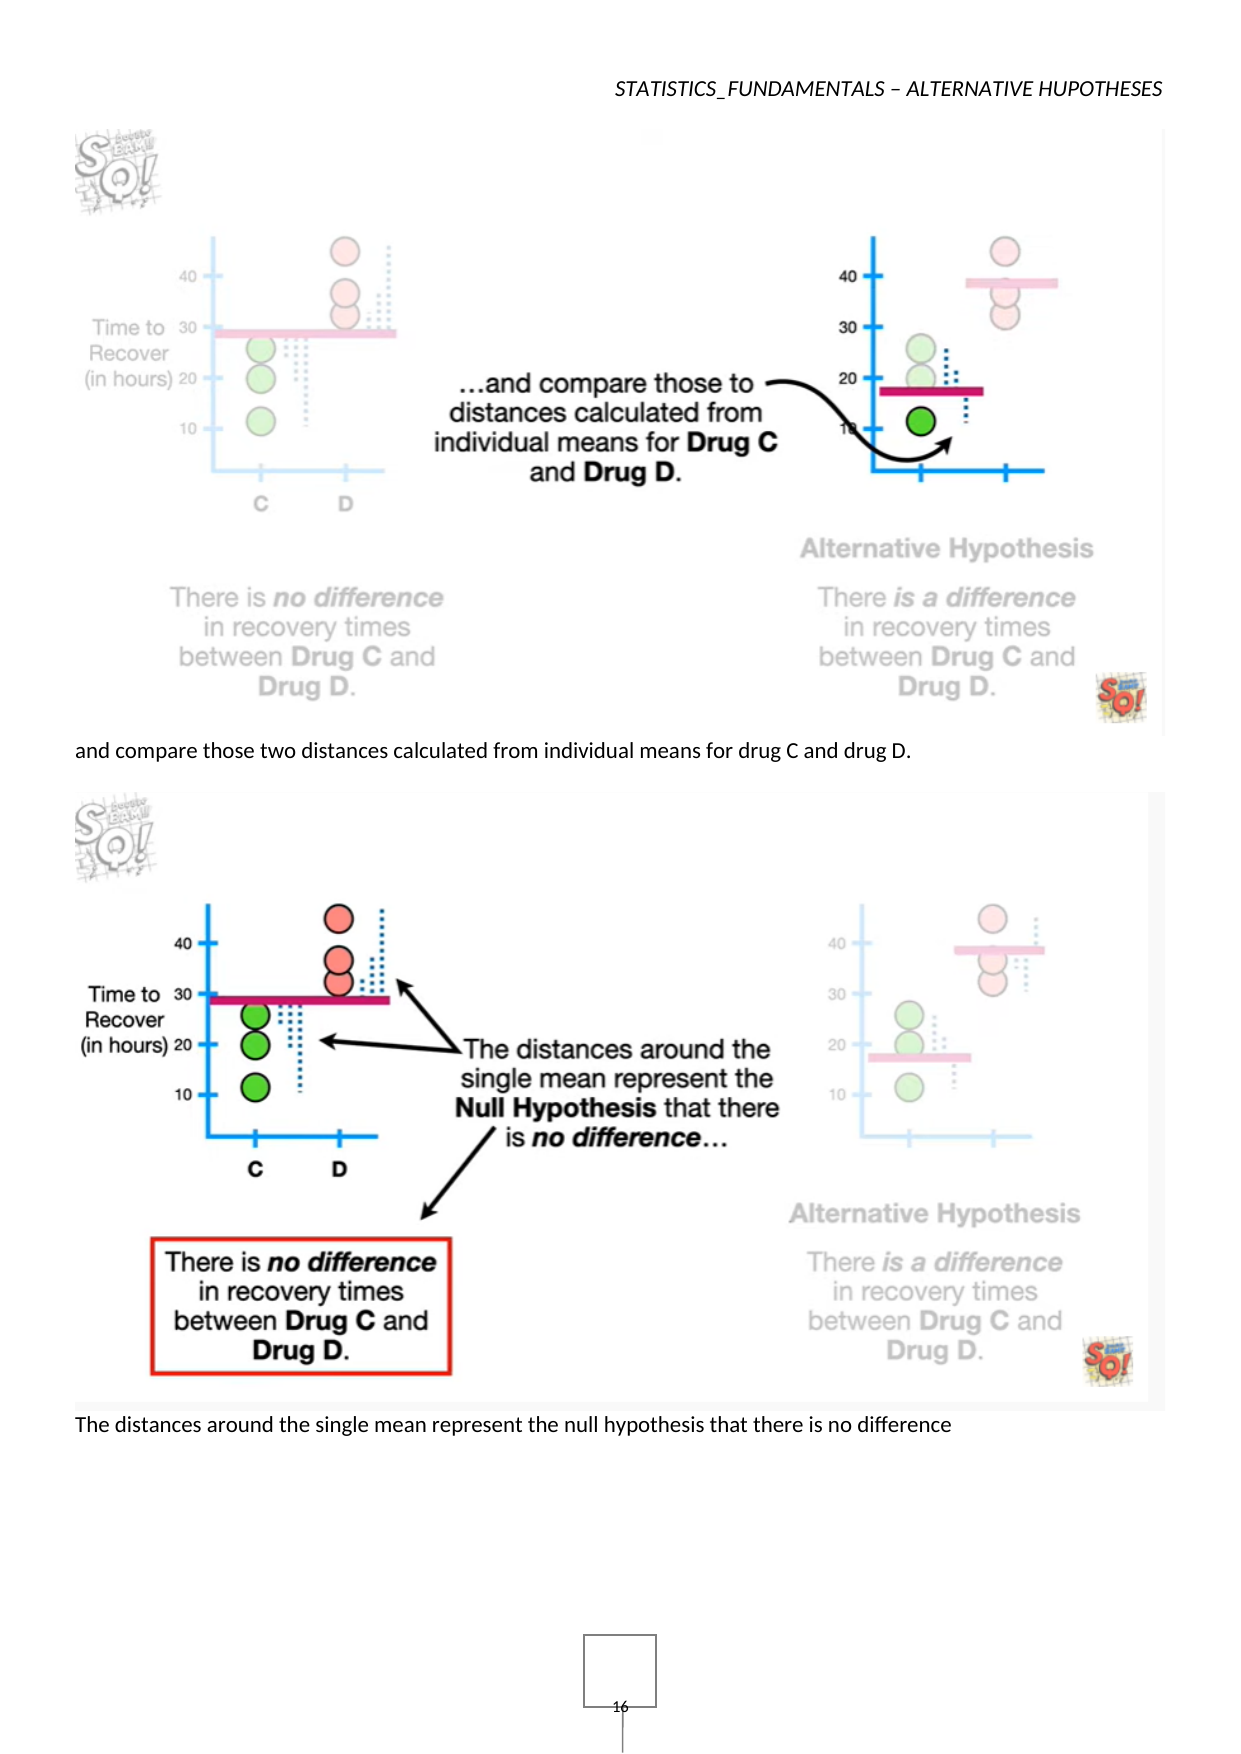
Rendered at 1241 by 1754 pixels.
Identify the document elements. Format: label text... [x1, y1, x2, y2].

picture [75, 129, 1166, 736]
picture [75, 792, 1166, 1411]
text and compare those two distances calculated from individual means for drug C and drug D. [75, 736, 1165, 764]
text The distances around the single mean represent the null hypothesis that there is no difference [75, 1411, 1165, 1438]
